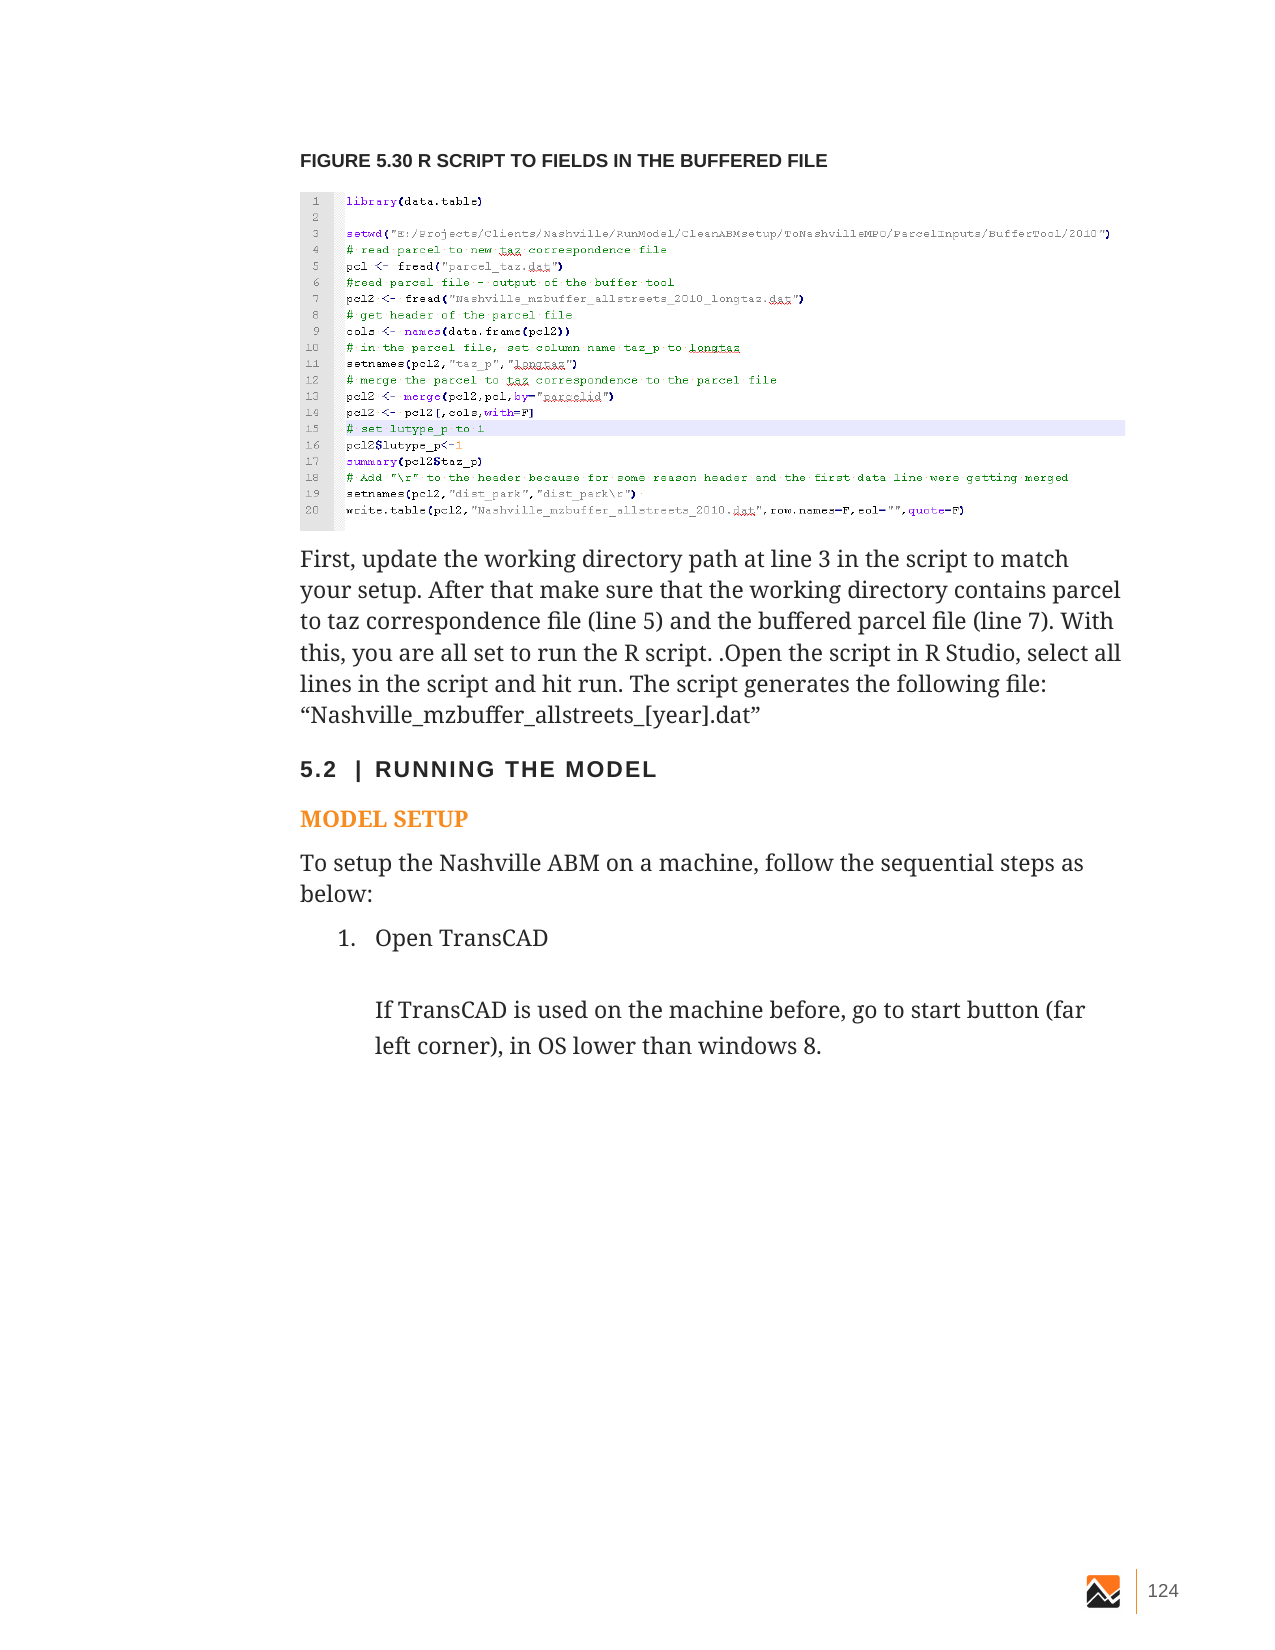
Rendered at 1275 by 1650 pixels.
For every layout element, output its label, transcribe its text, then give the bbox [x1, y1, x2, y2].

text First, update the working directory path at line 3 in the script to match your setup. After that make sure that the working directory contains parcel to taz correspondence file (line 5) and the buffered parcel file (line 7). With this, you are all set to run the R script. .Open the script in R Studio, select all lines in the script and hit run. The script generates the following file: “Nashville_mzbuffer_allstreets_[year].dat” [300, 543, 1125, 730]
list Open TransCAD [337, 922, 1125, 953]
picture [300, 192, 1125, 531]
list If TransCAD is used on the machine before, go to start button (far left corner), in OS lower than windows 8. [375, 994, 1125, 1061]
subtitle Model Setup [300, 803, 1125, 834]
subtitle Running the Model [300, 751, 1125, 782]
picture [1080, 1568, 1125, 1614]
text To setup the Nashville ABM on a machine, follow the sequential steps as below: [300, 847, 1125, 909]
